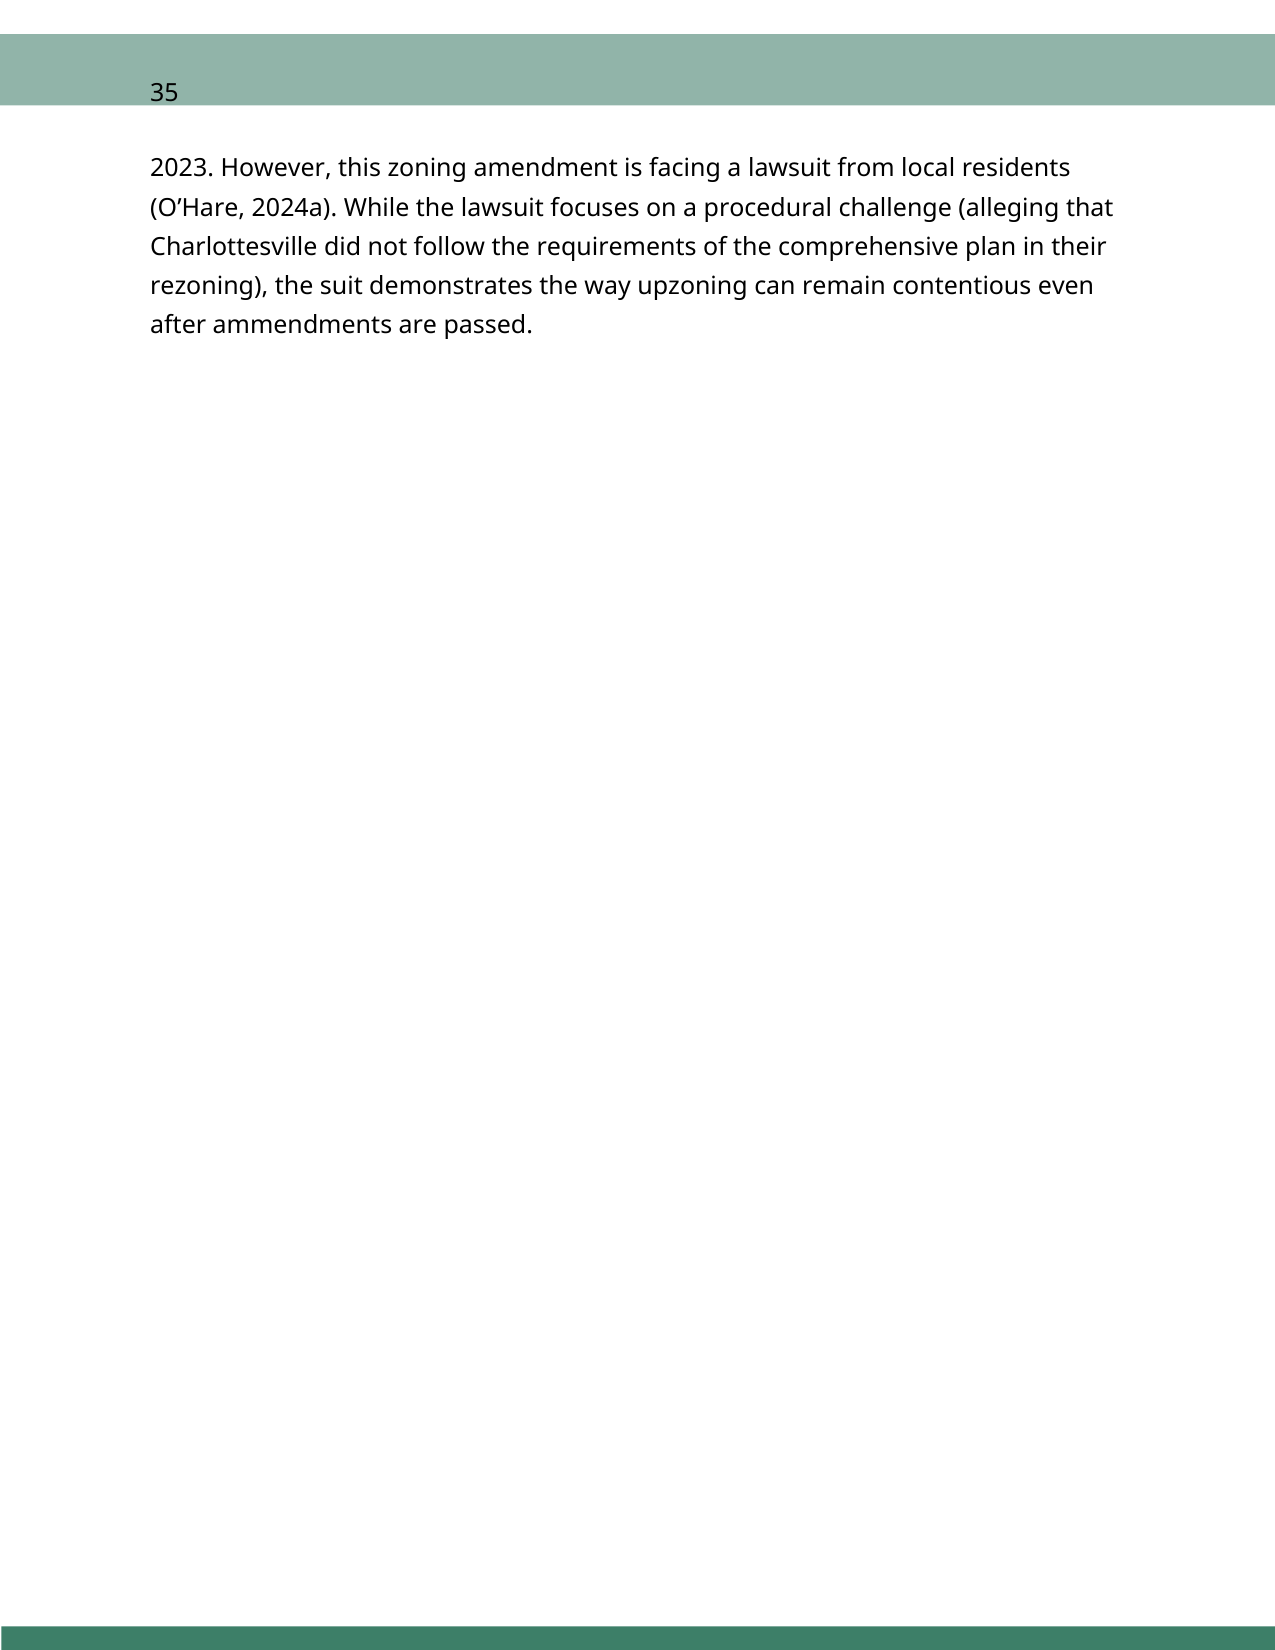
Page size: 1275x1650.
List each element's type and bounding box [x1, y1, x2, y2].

text [150, 150, 1125, 341]
